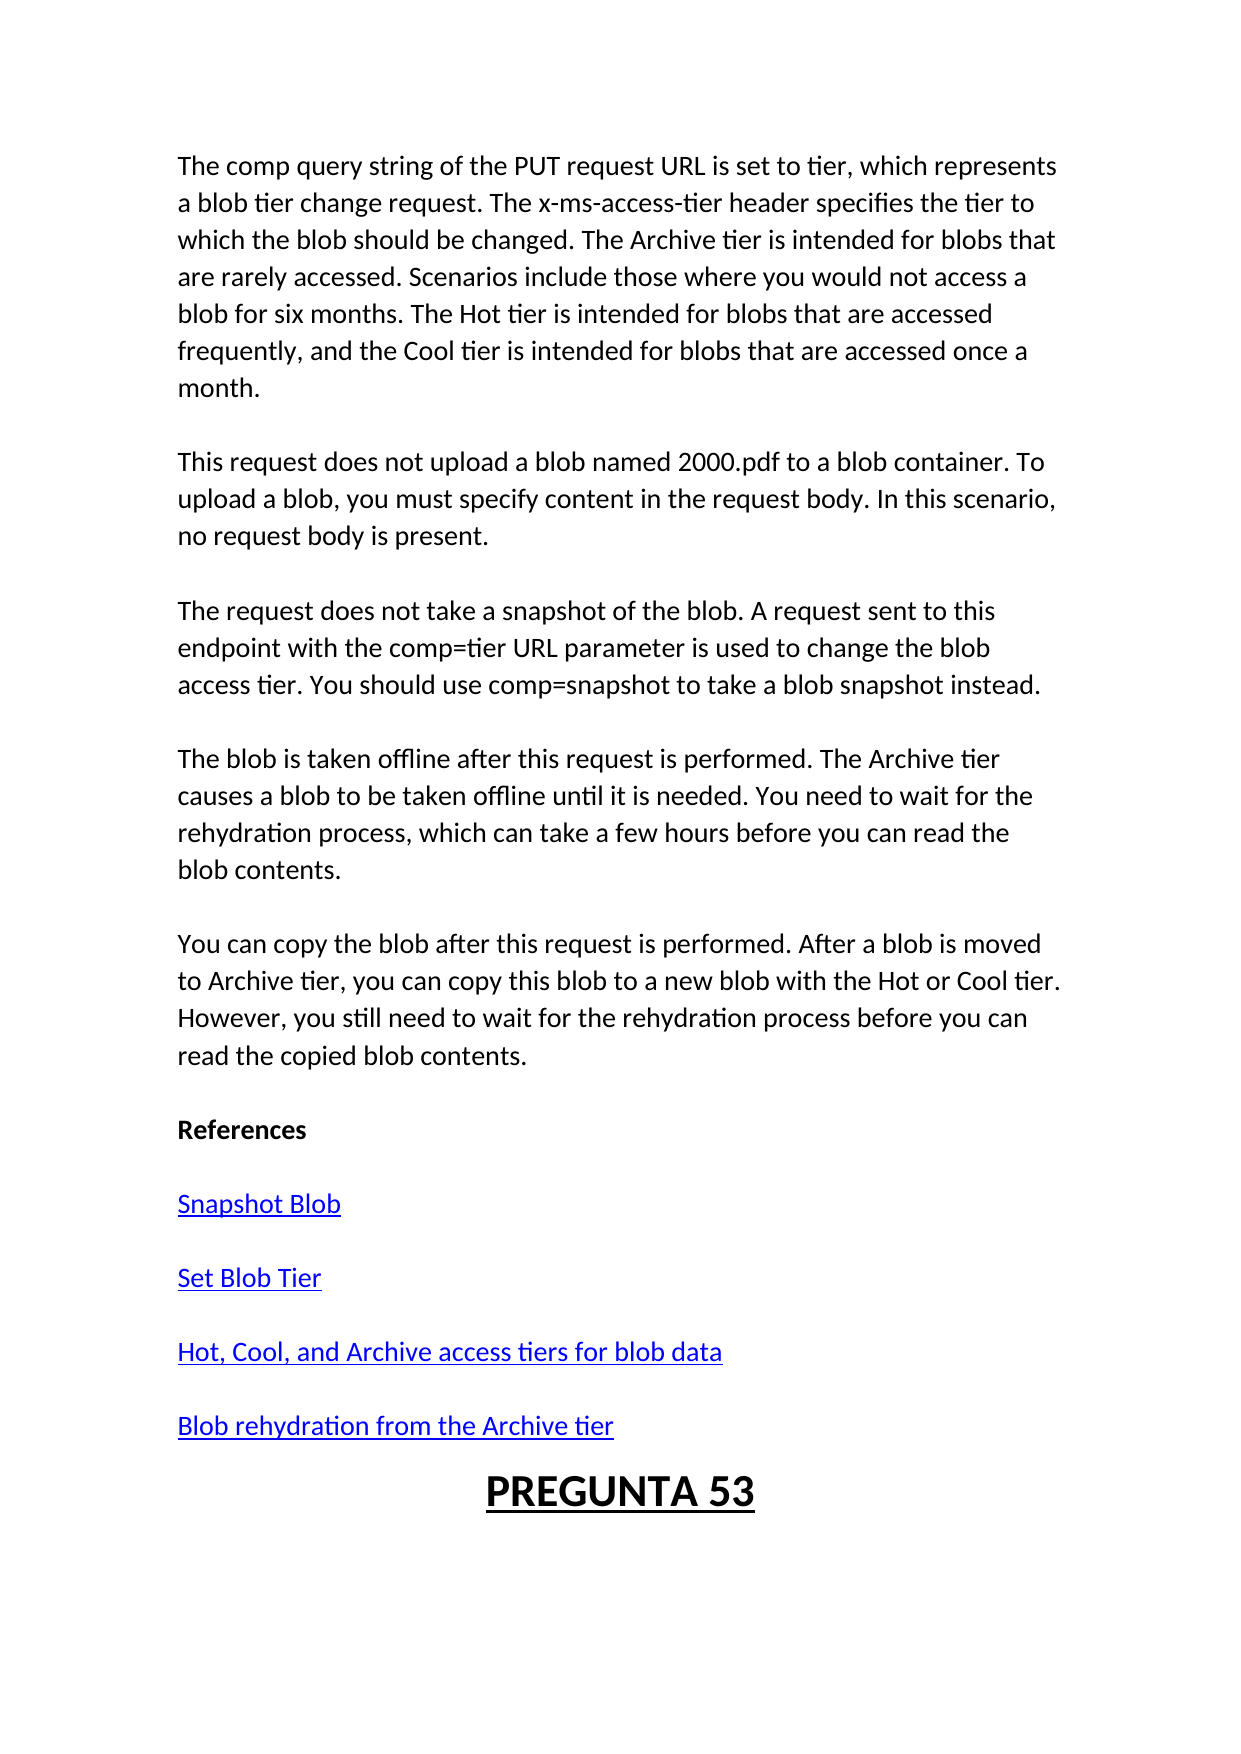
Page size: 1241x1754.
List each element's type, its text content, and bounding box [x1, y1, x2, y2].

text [177, 148, 1063, 1443]
text PREGUNTA 53 [177, 1462, 1063, 1518]
